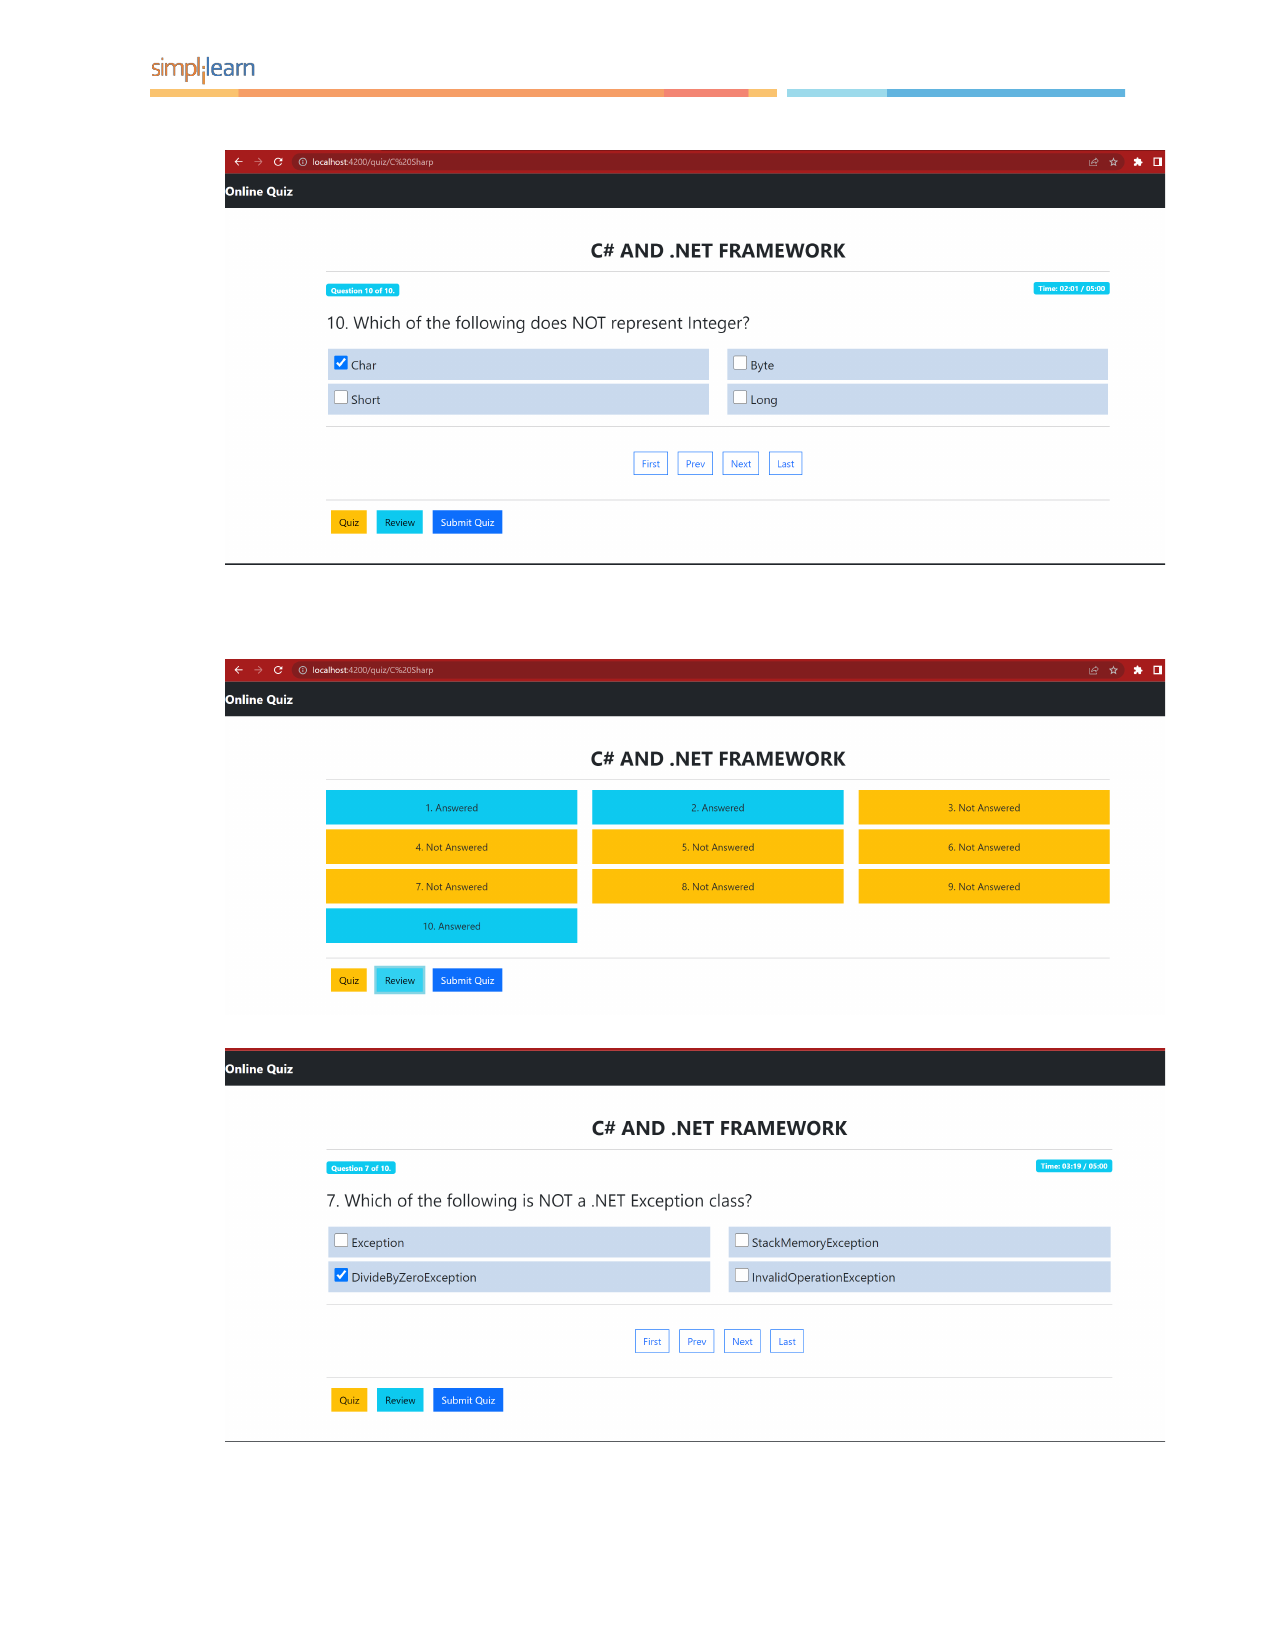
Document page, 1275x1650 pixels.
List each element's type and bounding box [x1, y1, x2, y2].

picture [225, 1048, 1166, 1442]
picture [150, 52, 1125, 97]
picture [225, 659, 1166, 1015]
picture [225, 150, 1166, 565]
